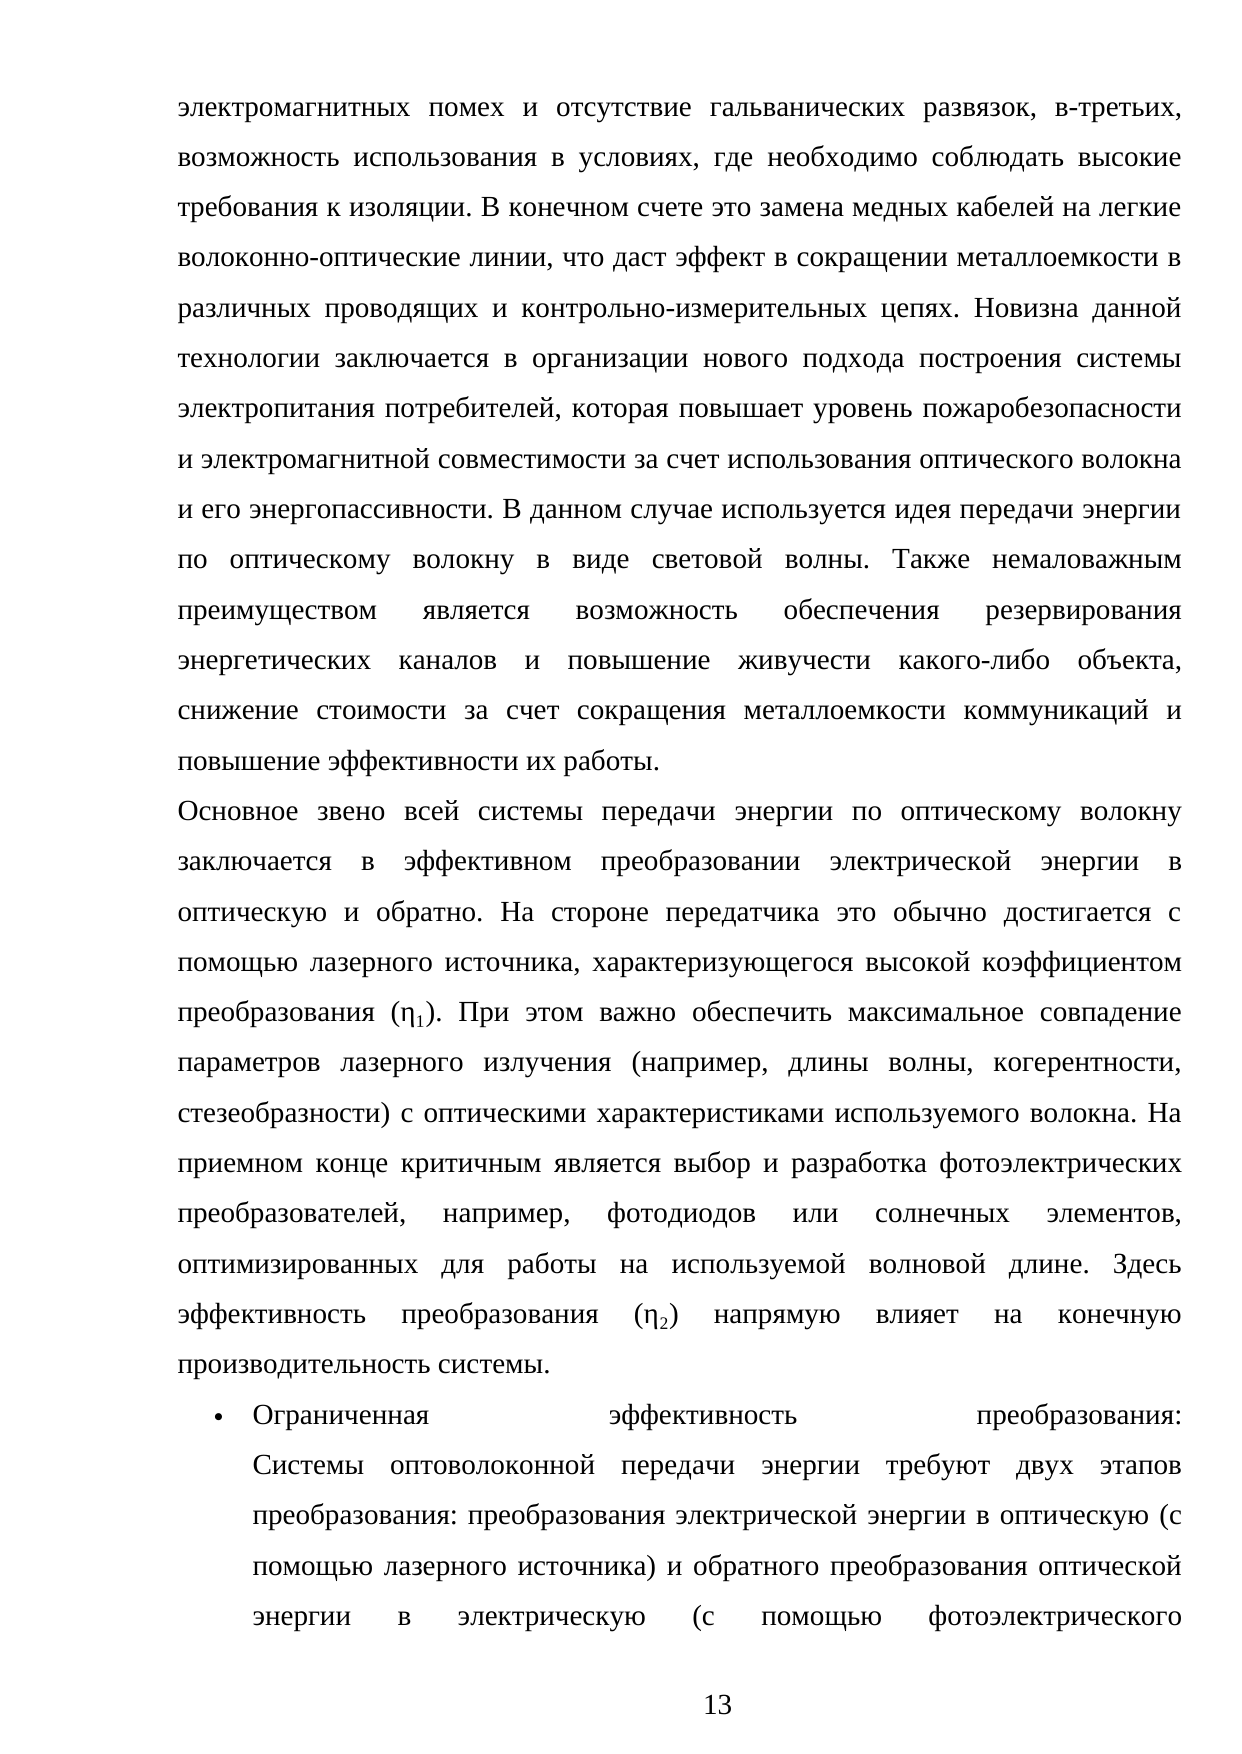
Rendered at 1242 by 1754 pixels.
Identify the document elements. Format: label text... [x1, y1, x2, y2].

text Основное звено всей системы передачи энергии по оптическому волокну заключается в эффективном преобразовании электрической энергии в оптическую и обратно. На стороне передатчика это обычно достигается с помощью лазерного источника, характеризующегося высокой коэффициентом преобразования (η₁). При этом важно обеспечить максимальное совпадение параметров лазерного излучения (например, длины волны, когерентности, стезеобразности) с оптическими характеристиками используемого волокна. На приемном конце критичным является выбор и разработка фотоэлектрических преобразователей, например, фотодиодов или солнечных элементов, оптимизированных для работы на используемой волновой длине. Здесь эффективность преобразования (η₂) напрямую влияет на конечную производительность системы. [177, 793, 1183, 1380]
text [177, 89, 1183, 776]
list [215, 1397, 1183, 1632]
